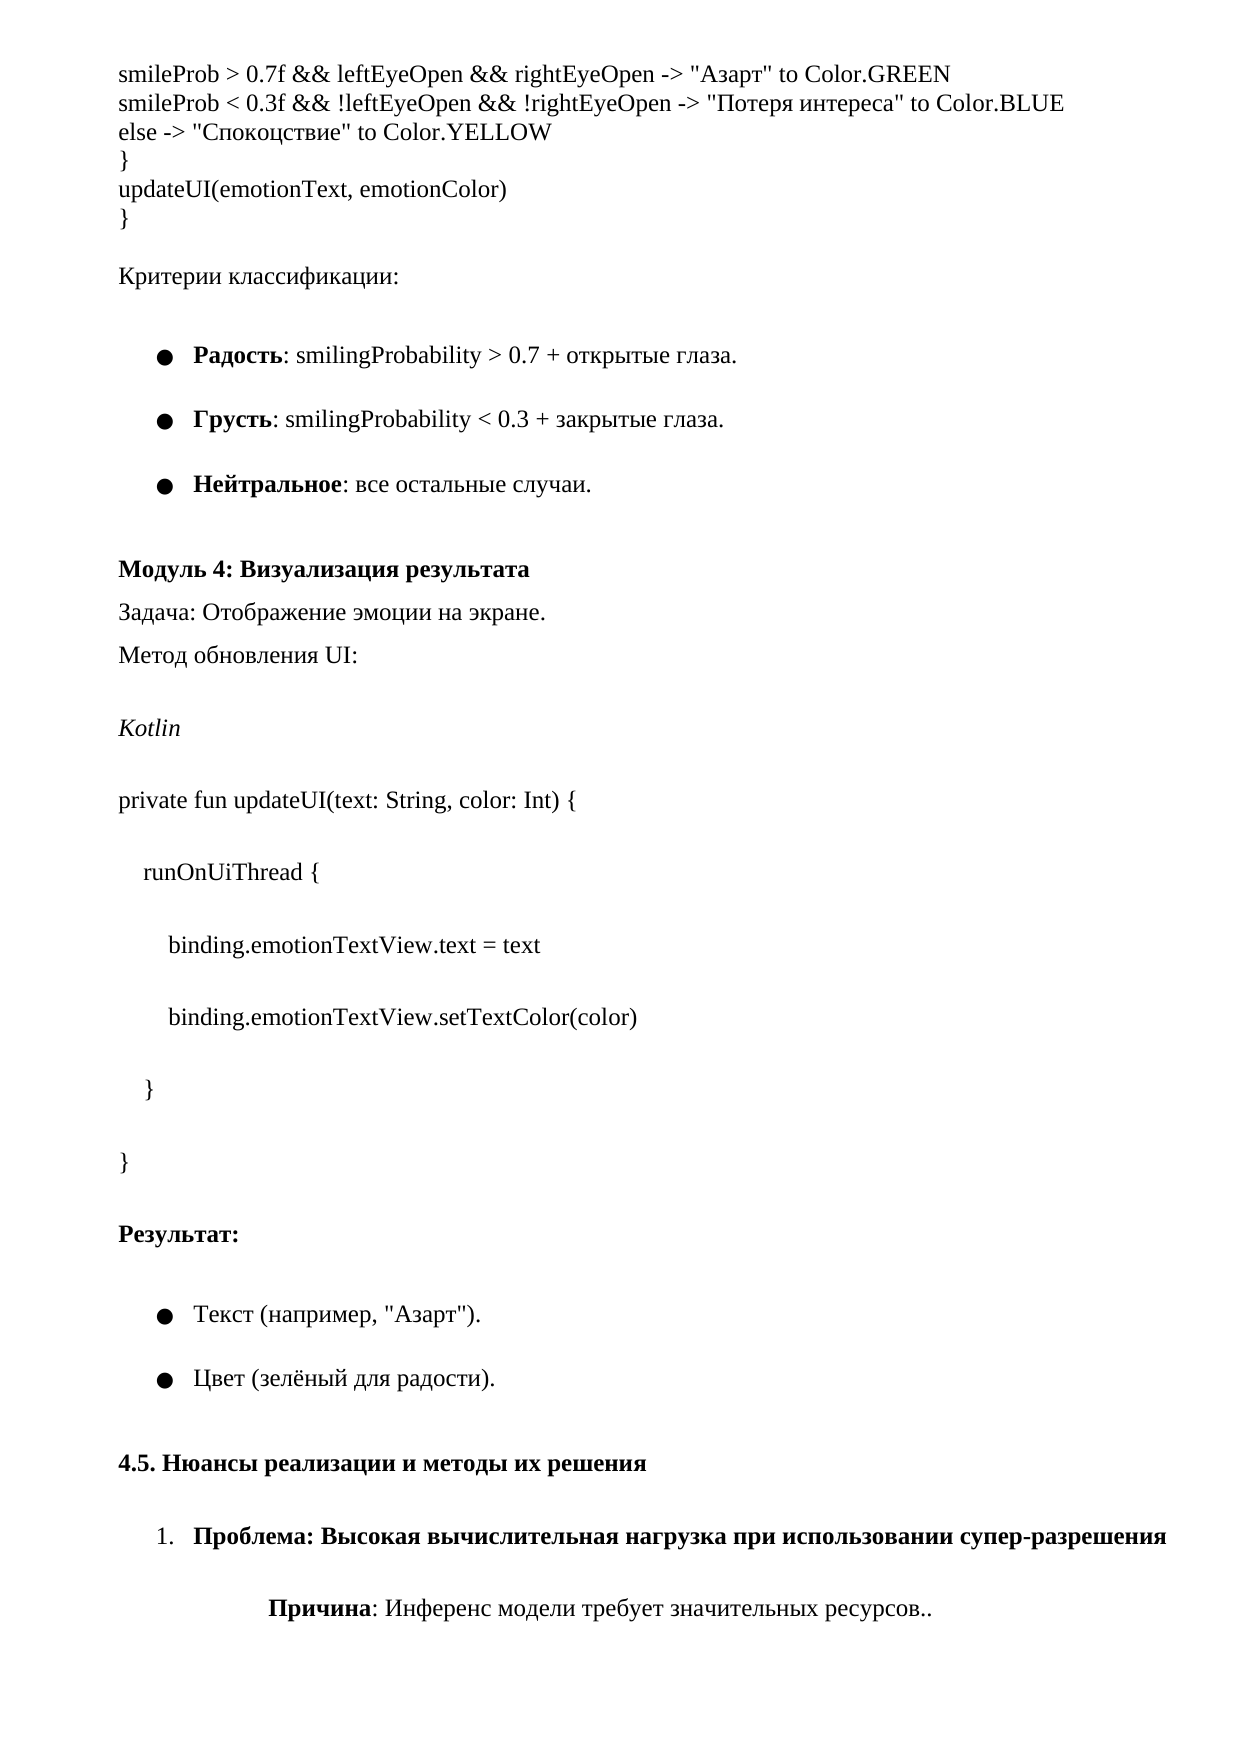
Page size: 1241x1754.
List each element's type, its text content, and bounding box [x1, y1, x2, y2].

list Текст (например, "Азарт"). [156, 1291, 1181, 1334]
text private fun updateUI(text: String, color: Int) { [118, 785, 1181, 814]
text Kotlin [118, 713, 1181, 742]
list Радость: smilingProbability > 0.7 + открытые глаза. [156, 333, 1181, 376]
list Нейтральное: все остальные случаи. [156, 461, 1181, 504]
text Причина: Инференс модели требует значительных ресурсов.. [268, 1593, 1181, 1622]
text runOnUiThread { [118, 857, 1181, 886]
list Грусть: smilingProbability < 0.3 + закрытые глаза. [156, 397, 1181, 440]
text else -> "Спокоцствие" to Color.YELLOW [118, 117, 1181, 145]
text Модуль 4: Визуализация результата Задача: Отображение эмоции на экране. Метод обновления UI: [118, 554, 1181, 669]
text } [118, 203, 1181, 232]
text smileProb < 0.3f && !leftEyeOpen && !rightEyeOpen -> "Потеря интереса" to Color.BLUE [118, 88, 1181, 117]
text updateUI(emotionText, emotionColor) [118, 174, 1181, 203]
text Результат: [118, 1219, 1181, 1248]
list Проблема: Высокая вычислительная нагрузка при использовании супер-разрешения [156, 1521, 1181, 1549]
text } [118, 1147, 1181, 1175]
text } [118, 145, 1181, 174]
text Критерии классификации: [118, 261, 1181, 289]
list Цвет (зелёный для радости). [156, 1355, 1181, 1398]
text binding.emotionTextView.text = text [118, 930, 1181, 958]
subtitle 4.5. Нюансы реализации и методы их решения [118, 1448, 1181, 1477]
text binding.emotionTextView.setTextColor(color) [118, 1002, 1181, 1031]
text smileProb > 0.7f && leftEyeOpen && rightEyeOpen -> "Азарт" to Color.GREEN [118, 59, 1181, 88]
text } [118, 1074, 1181, 1103]
